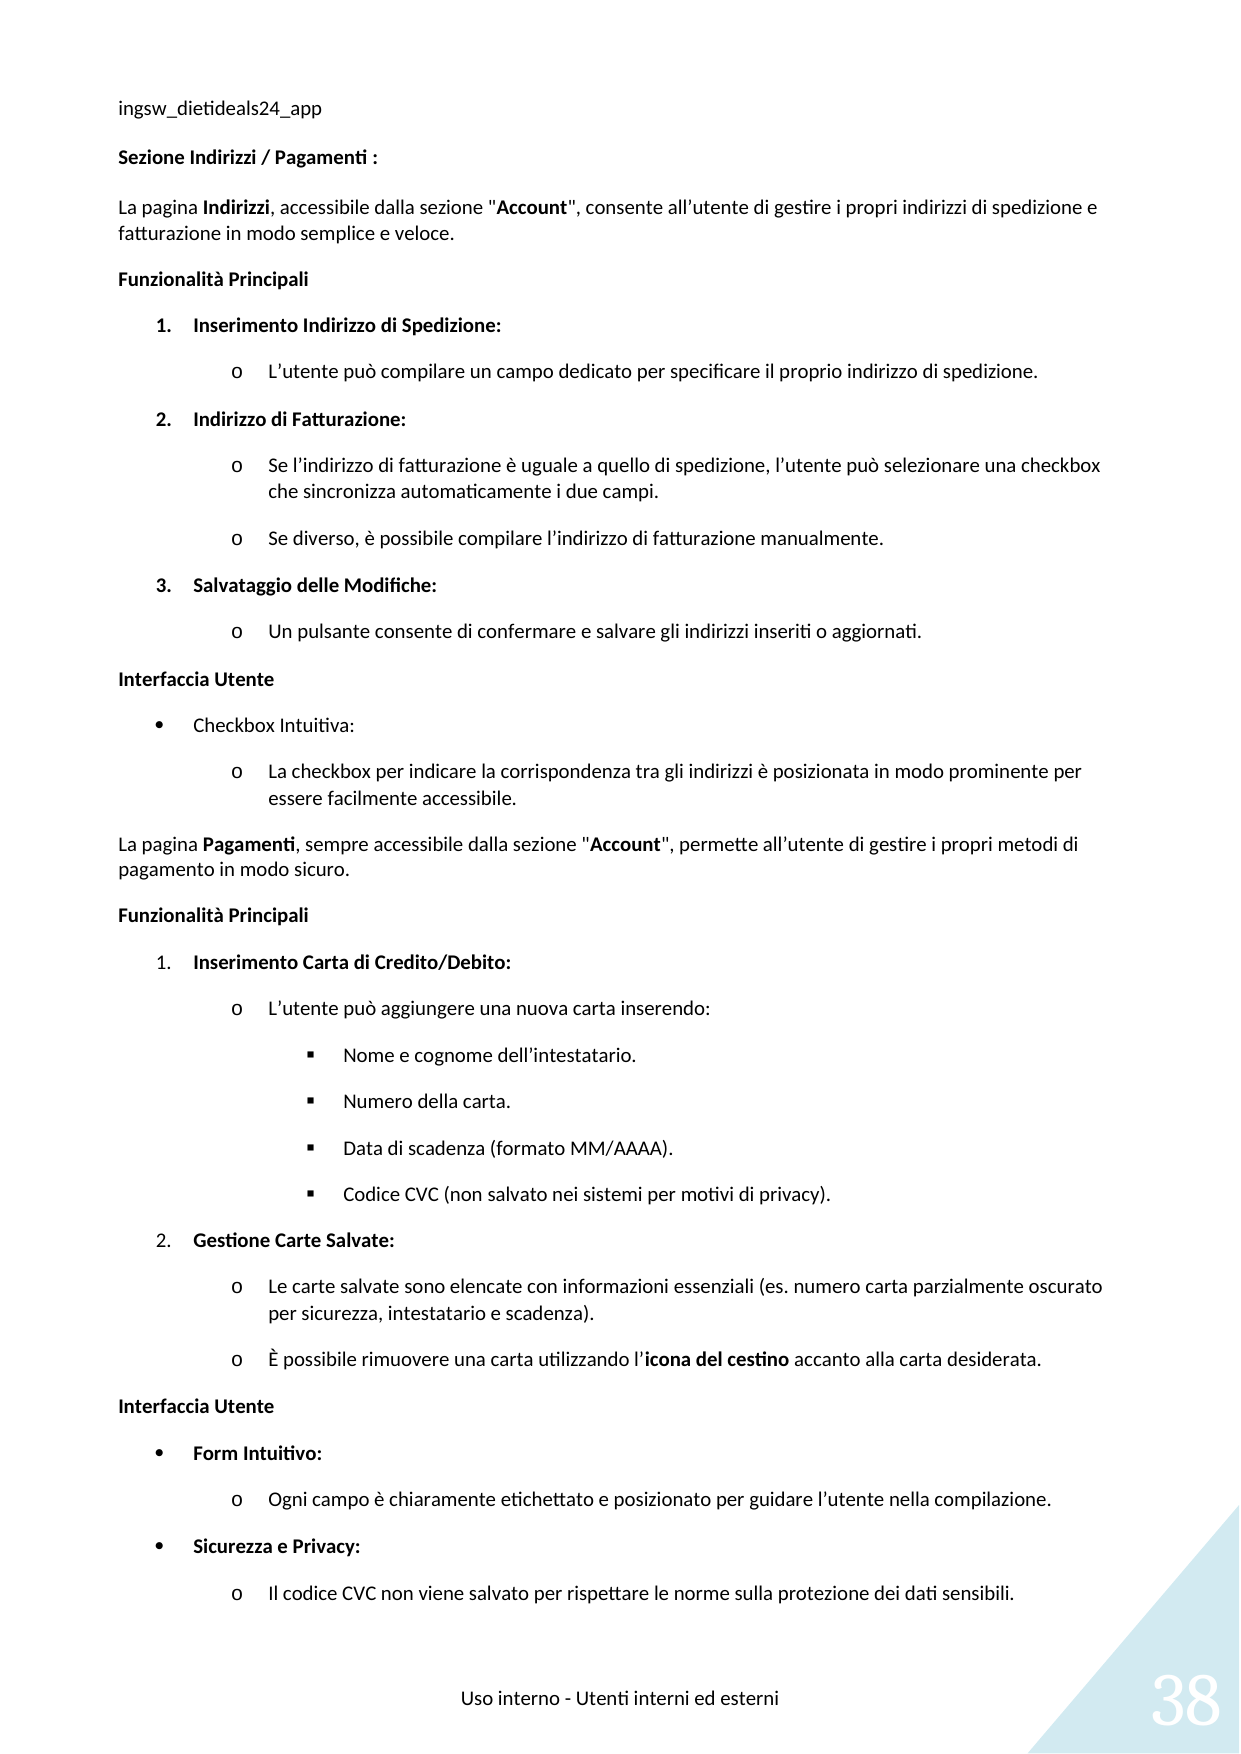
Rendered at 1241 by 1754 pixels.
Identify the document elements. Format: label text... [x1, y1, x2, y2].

text Interfaccia Utente [118, 1394, 1122, 1419]
list Ogni campo è chiaramente etichettato e posizionato per guidare l’utente nella compilazione. [231, 1486, 1122, 1513]
list La checkbox per indicare la corrispondenza tra gli indirizzi è posizionata in modo prominente per essere facilmente accessibile. [231, 758, 1122, 810]
list Gestione Carte Salvate: [156, 1227, 1122, 1253]
list Numero della carta. [306, 1089, 1122, 1114]
list Nome e cognome dell’intestatario. [306, 1042, 1122, 1068]
list Le carte salvate sono elencate con informazioni essenziali (es. numero carta parzialmente oscurato per sicurezza, intestatario e scadenza). [231, 1274, 1122, 1326]
list Sicurezza e Privacy: [156, 1533, 1122, 1559]
list Codice CVC (non salvato nei sistemi per motivi di privacy). [306, 1181, 1122, 1207]
list È possibile rimuovere una carta utilizzando l’icona del cestino accanto alla carta desiderata. [231, 1346, 1122, 1373]
list Data di scadenza (formato MM/AAAA). [306, 1135, 1122, 1160]
list Inserimento Indirizzo di Spedizione: [156, 312, 1122, 338]
text Interfaccia Utente [118, 666, 1122, 691]
text Sezione Indirizzi / Pagamenti : [118, 144, 1122, 170]
text Funzionalità Principali [118, 903, 1122, 928]
list L’utente può compilare un campo dedicato per specificare il proprio indirizzo di spedizione. [231, 359, 1122, 385]
text La pagina Indirizzi, accessibile dalla sezione "Account", consente all’utente di gestire i propri indirizzi di spedizione e fatturazione in modo semplice e veloce. [118, 194, 1122, 245]
list Il codice CVC non viene salvato per rispettare le norme sulla protezione dei dati sensibili. [231, 1580, 1122, 1606]
list Se diverso, è possibile compilare l’indirizzo di fatturazione manualmente. [231, 525, 1122, 551]
list L’utente può aggiungere una nuova carta inserendo: [231, 995, 1122, 1022]
text Funzionalità Principali [118, 266, 1122, 292]
list Inserimento Carta di Credito/Debito: [156, 949, 1122, 974]
list Se l’indirizzo di fatturazione è uguale a quello di spedizione, l’utente può selezionare una checkbox che sincronizza automaticamente i due campi. [231, 452, 1122, 504]
list Indirizzo di Fatturazione: [156, 406, 1122, 431]
list Form Intuitivo: [156, 1440, 1122, 1465]
list Checkbox Intuitiva: [156, 712, 1122, 737]
list Un pulsante consente di confermare e salvare gli indirizzi inseriti o aggiornati. [231, 618, 1122, 645]
text La pagina Pagamenti, sempre accessibile dalla sezione "Account", permette all’utente di gestire i propri metodi di pagamento in modo sicuro. [118, 831, 1122, 882]
list Salvataggio delle Modifiche: [156, 572, 1122, 598]
